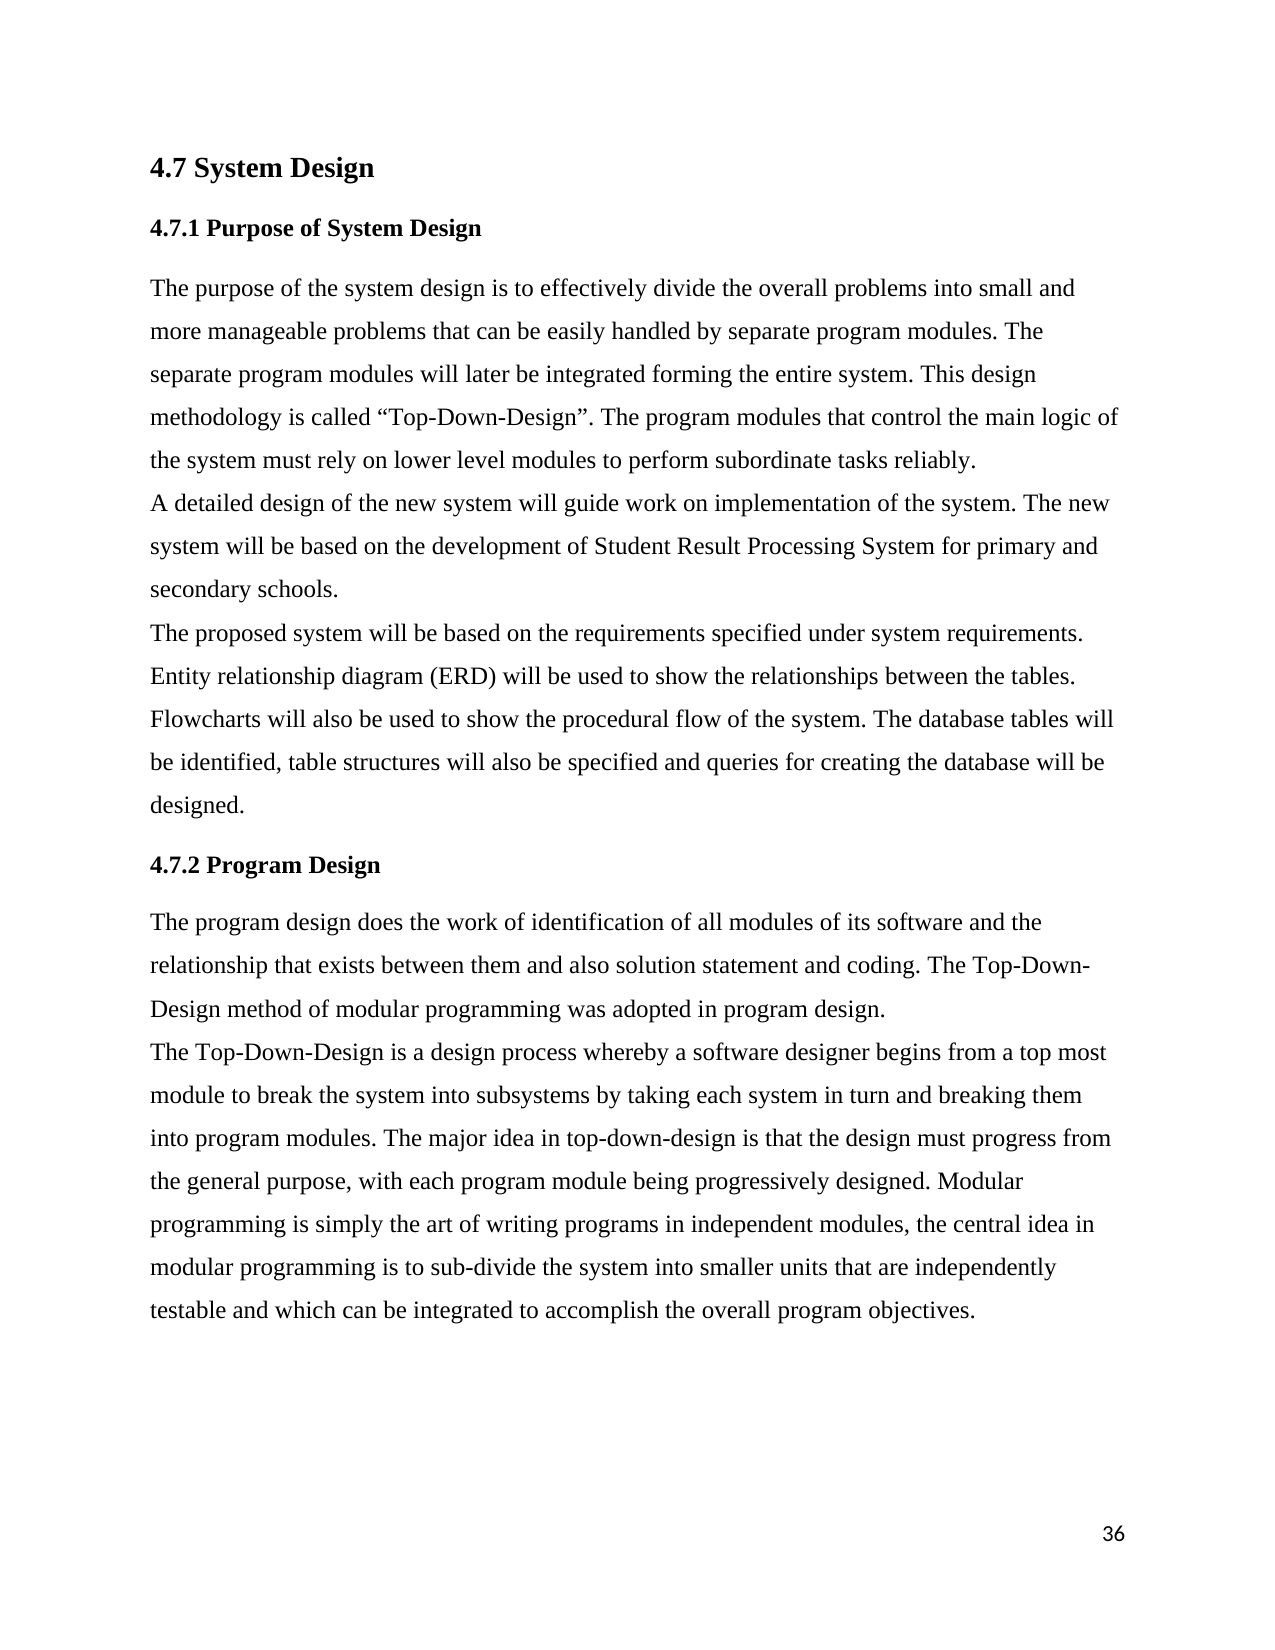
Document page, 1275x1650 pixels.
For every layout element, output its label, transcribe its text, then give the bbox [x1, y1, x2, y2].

text 4.7.2 Program Design [150, 850, 1122, 879]
text A detailed design of the new system will guide work on implementation of the system. The new system will be based on the development of Student Result Processing System for primary and secondary schools. [150, 488, 1122, 603]
text 4.7.1 Purpose of System Design [150, 213, 1125, 242]
text The proposed system will be based on the requirements specified under system requirements. Entity relationship diagram (ERD) will be used to show the relationships between the tables. Flowcharts will also be used to show the procedural flow of the system. The database tables will be identified, table structures will also be specified and queries for creating the database will be designed. [150, 618, 1125, 819]
subtitle 4.7 System Design [150, 150, 1125, 183]
text The program design does the work of identification of all modules of its software and the relationship that exists between them and also solution statement and coding. The Top-Down-Design method of modular programming was adopted in program design. [150, 907, 1122, 1022]
text The purpose of the system design is to effectively divide the overall problems into small and more manageable problems that can be easily handled by separate program modules. The separate program modules will later be integrated forming the entire system. This design methodology is called “Top-Down-Design”. The program modules that control the main logic of the system must rely on lower level modules to perform subordinate tasks reliably. [150, 273, 1122, 474]
text The Top-Down-Design is a design process whereby a software designer begins from a top most module to break the system into subsystems by taking each system in turn and breaking them into program modules. The major idea in top-down-design is that the design must progress from the general purpose, with each program module being progressively designed. Modular programming is simply the art of writing programs in independent modules, the central idea in modular programming is to sub-divide the system into smaller units that are independently testable and which can be integrated to accomplish the overall program objectives. [150, 1037, 1122, 1324]
